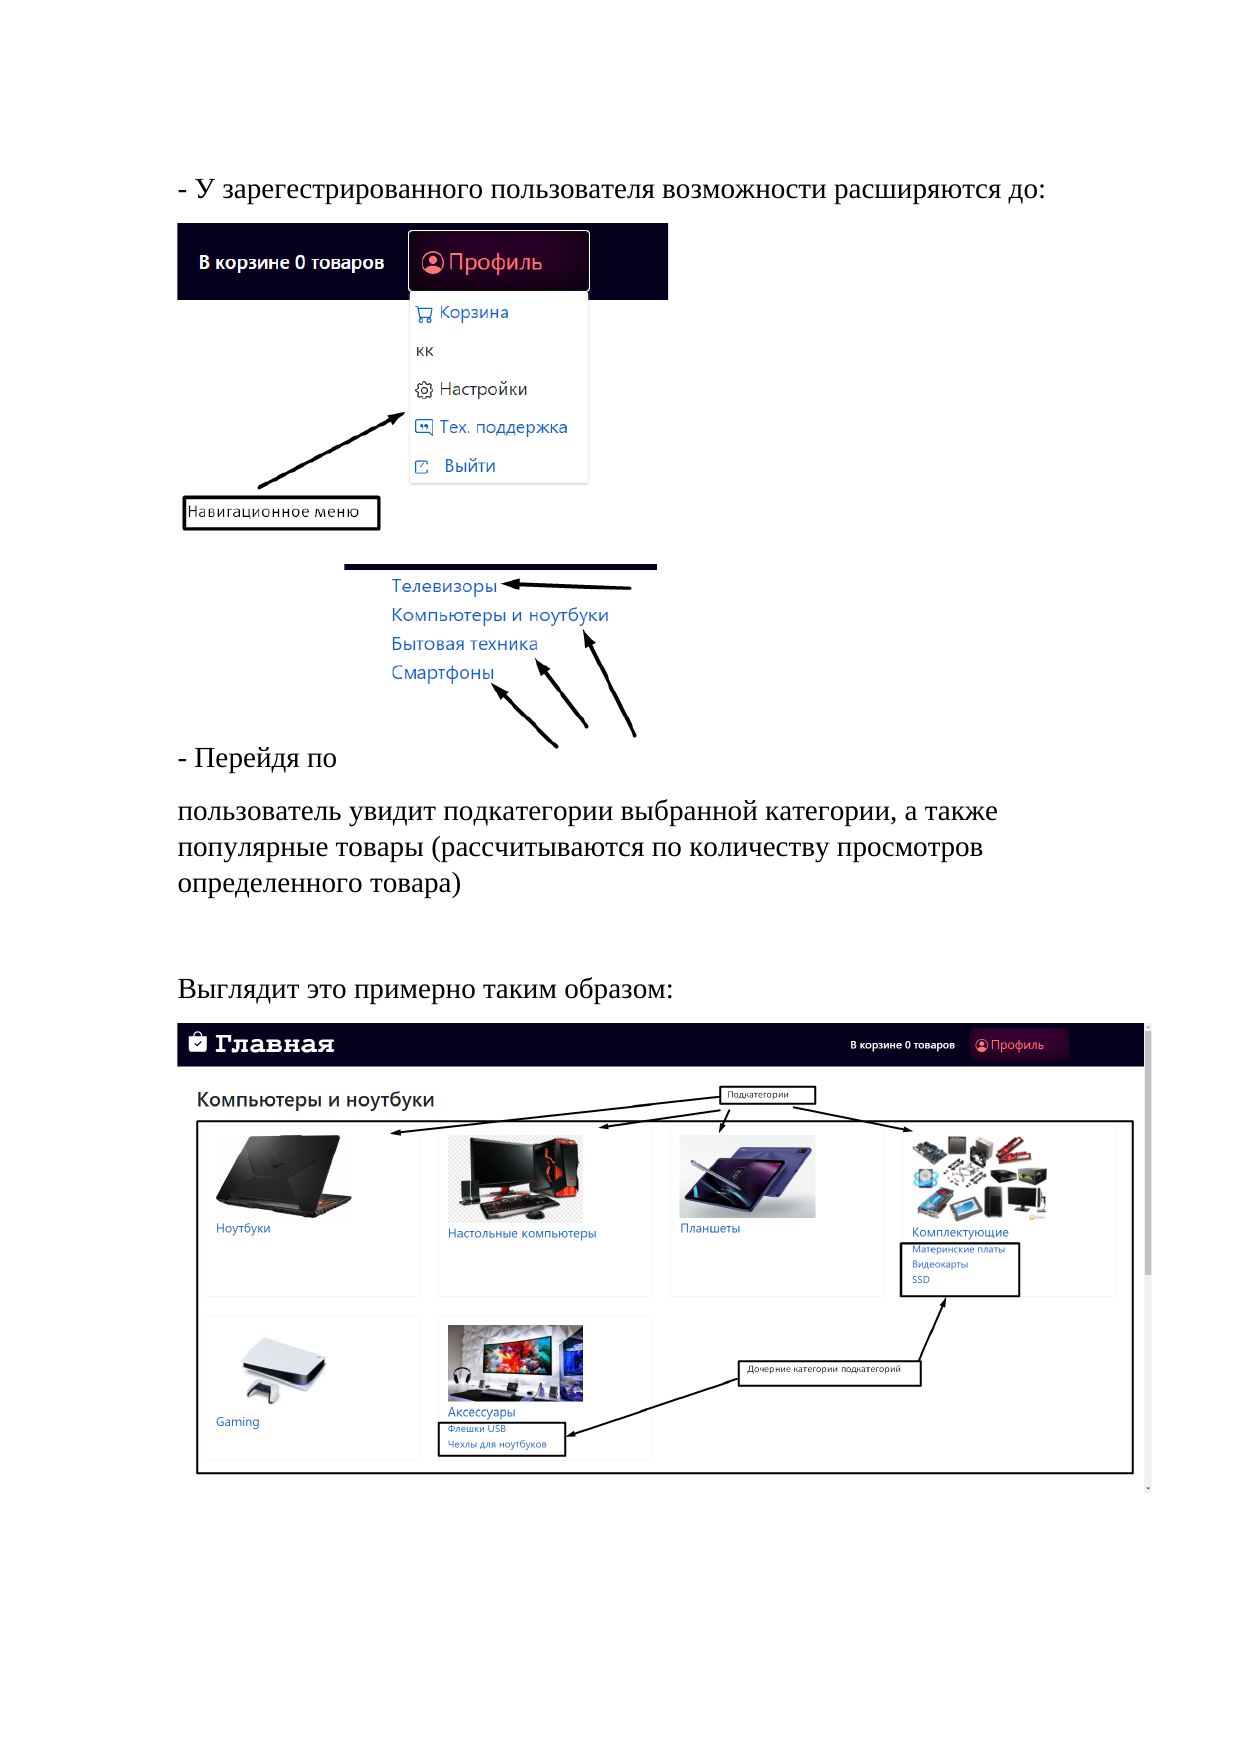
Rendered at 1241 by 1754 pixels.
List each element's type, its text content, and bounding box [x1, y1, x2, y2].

picture [177, 223, 669, 546]
text - У зарегестрированного пользователя возможности расширяются до: [177, 171, 1152, 204]
text Выглядит это примерно таким образом: [177, 971, 1152, 1005]
picture [177, 1023, 1152, 1493]
text пользователь увидит подкатегории выбранной категории, а также популярные товары (рассчитываются по количеству просмотров определенного товара) [177, 793, 1152, 899]
picture [344, 564, 657, 768]
